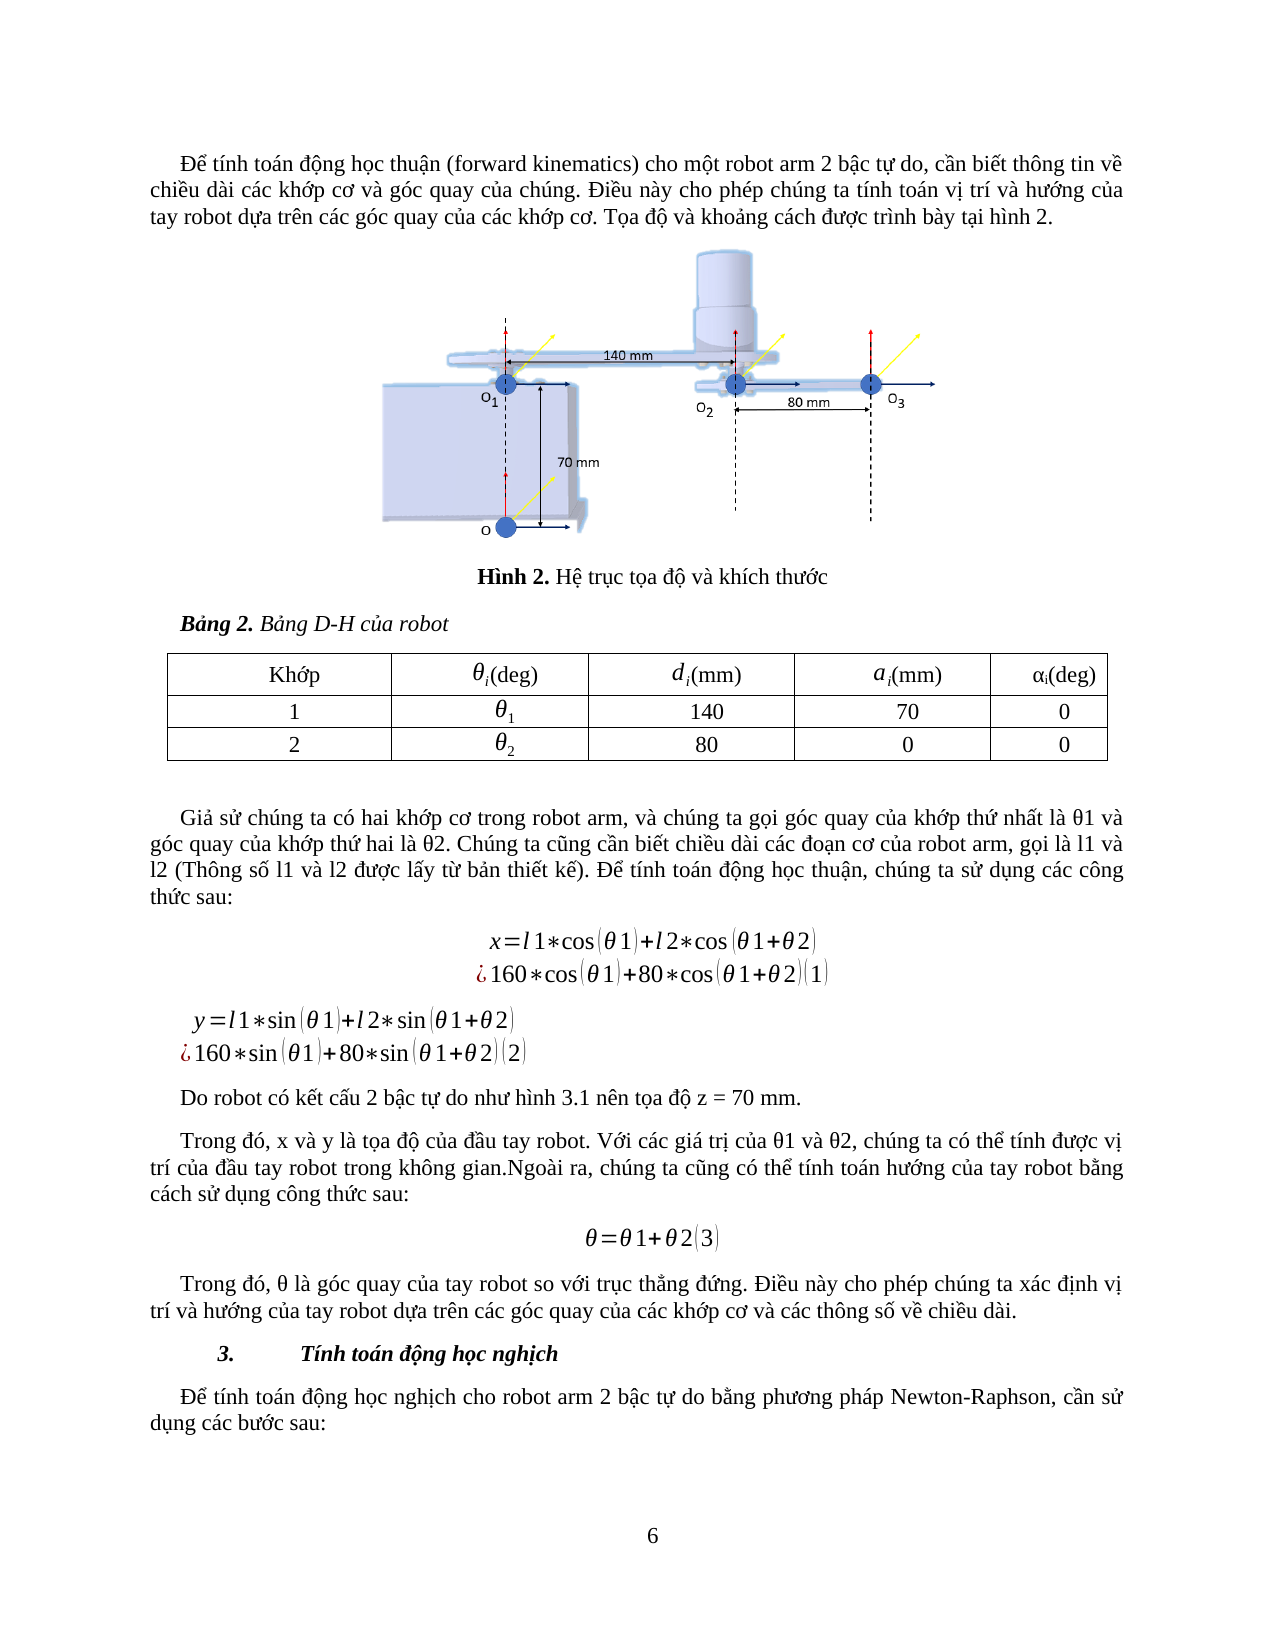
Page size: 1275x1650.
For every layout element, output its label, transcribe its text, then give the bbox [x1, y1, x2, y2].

table_cell 0 [795, 728, 990, 760]
table_cell [392, 728, 588, 760]
table_cell 2 [168, 728, 391, 760]
table_cell [392, 696, 588, 727]
table_header (mm) [795, 654, 990, 695]
table_cell 80 [589, 728, 794, 760]
text Để tính toán động học thuận (forward kinematics) cho một robot arm 2 bậc tự do, cần biết thông tin về chiều dài các khớp cơ và góc quay của chúng. Điều này cho phép chúng ta tính toán vị trí và hướng của tay robot dựa trên các góc quay của các khớp cơ. Tọa độ và khoảng cách được trình bày tại hình 2. [150, 150, 1125, 229]
table_cell 0 [991, 696, 1107, 727]
picture [374, 246, 938, 547]
text Trong đó, θ là góc quay của tay robot so với trục thẳng đứng. Điều này cho phép chúng ta xác định vị trí và hướng của tay robot dựa trên các góc quay của các khớp cơ và các thông số về chiều dài. [150, 1270, 1125, 1323]
table_cell 140 [589, 696, 794, 727]
text Do robot có kết cấu 2 bậc tự do như hình 3.1 nên tọa độ z = 70 mm. [150, 1084, 1125, 1111]
table_cell 70 [795, 696, 990, 727]
text Trong đó, x và y là tọa độ của đầu tay robot. Với các giá trị của θ1 và θ2, chúng ta có thể tính được vị trí của đầu tay robot trong không gian.Ngoài ra, chúng ta cũng có thể tính toán hướng của tay robot bằng cách sử dụng công thức sau: [150, 1127, 1125, 1206]
text Để tính toán động học nghịch cho robot arm 2 bậc tự do bằng phương pháp Newton-Raphson, cần sử dụng các bước sau: [150, 1383, 1125, 1435]
table_header Khớp [168, 654, 391, 695]
table_header αi(deg) [991, 654, 1107, 695]
text Tính toán động học nghịch [187, 1340, 1125, 1366]
table_header (deg) [392, 654, 588, 695]
text Giả sử chúng ta có hai khớp cơ trong robot arm, và chúng ta gọi góc quay của khớp thứ nhất là θ1 và góc quay của khớp thứ hai là θ2. Chúng ta cũng cần biết chiều dài các đoạn cơ của robot arm, gọi là l1 và l2 (Thông số l1 và l2 được lấy từ bản thiết kế). Để tính toán động học thuận, chúng ta sử dụng các công thức sau: [150, 804, 1125, 909]
text Bảng 2. Bảng D-H của robot [150, 610, 1125, 637]
table_cell 0 [991, 728, 1107, 760]
table_header (mm) [589, 654, 794, 695]
table_cell 1 [168, 696, 391, 727]
